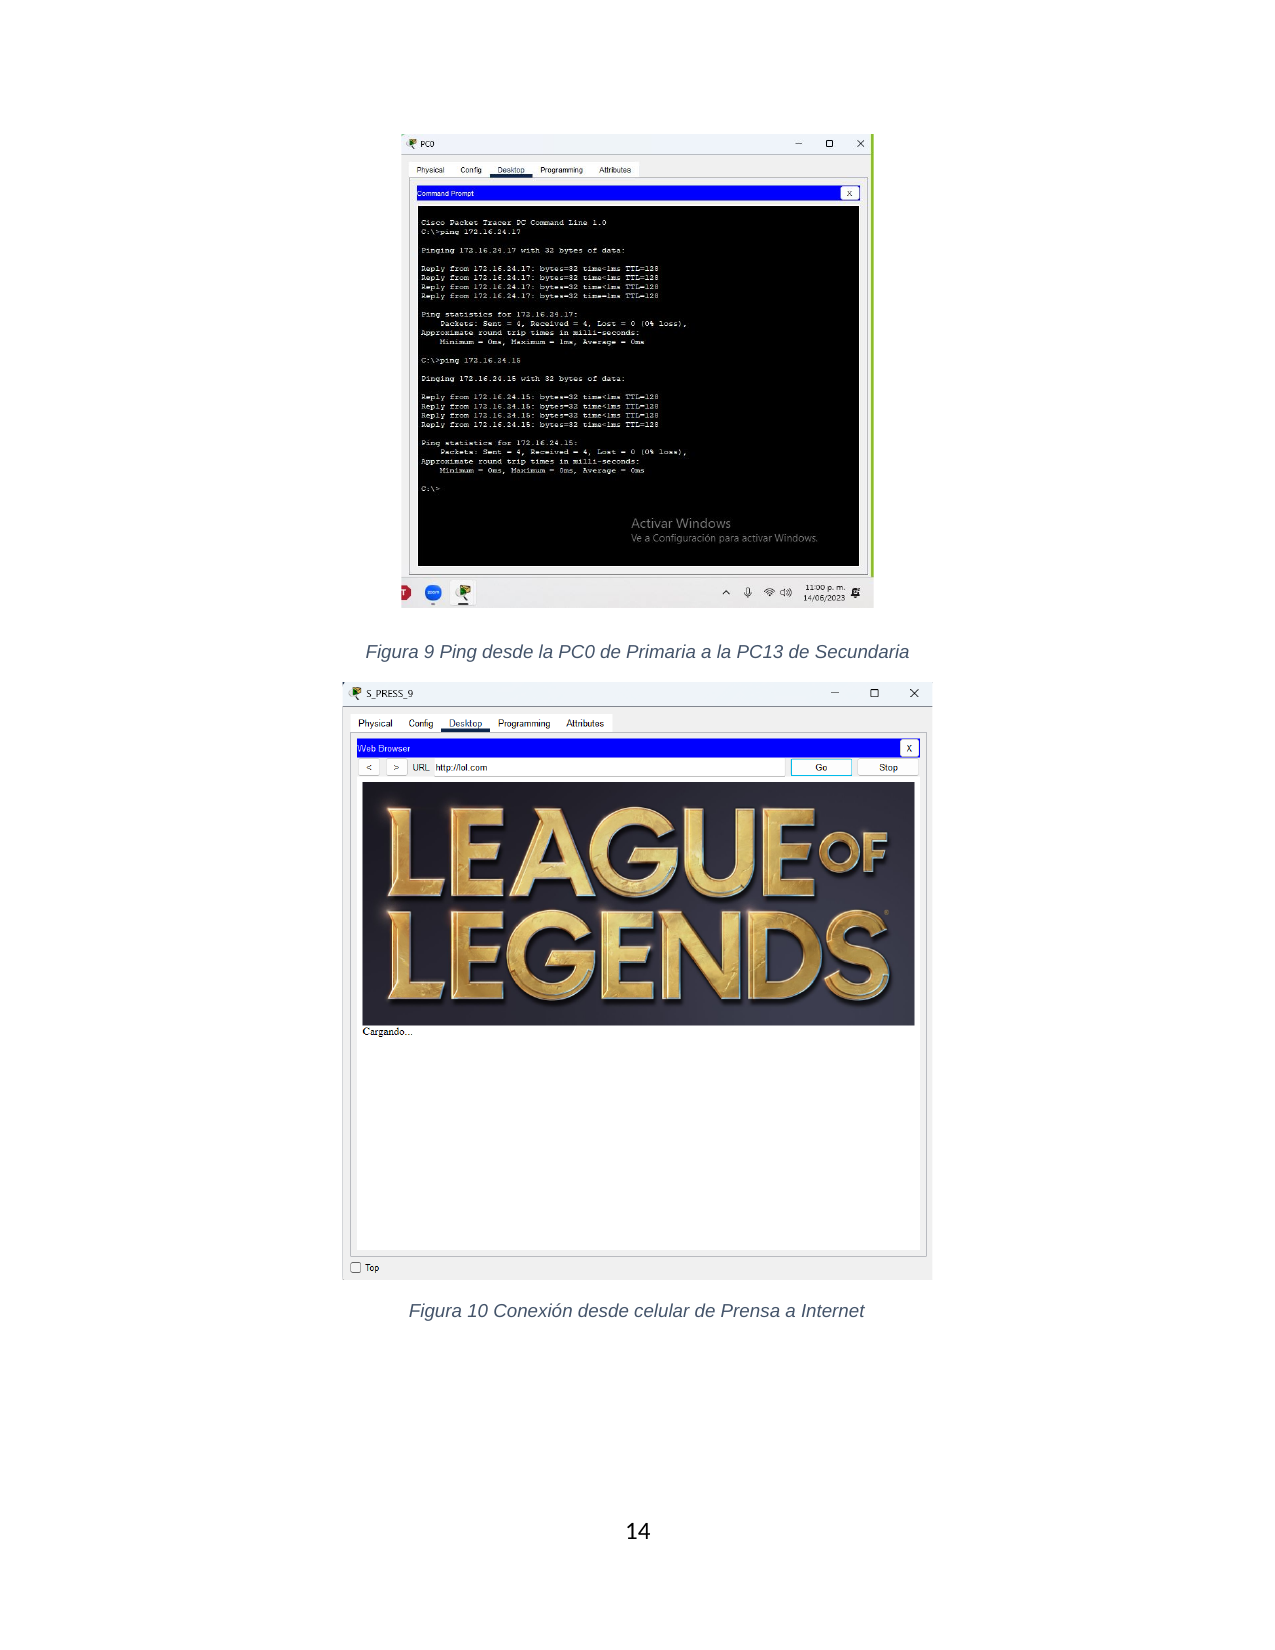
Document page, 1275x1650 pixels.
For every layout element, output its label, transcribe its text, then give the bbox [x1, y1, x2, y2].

text Figura 9 Ping desde la PC0 de Primaria a la PC13 de Secundaria [150, 640, 1125, 662]
picture [342, 682, 933, 1280]
picture [401, 134, 874, 608]
text Figura 10 Conexión desde celular de Prensa a Internet [150, 1300, 1125, 1322]
